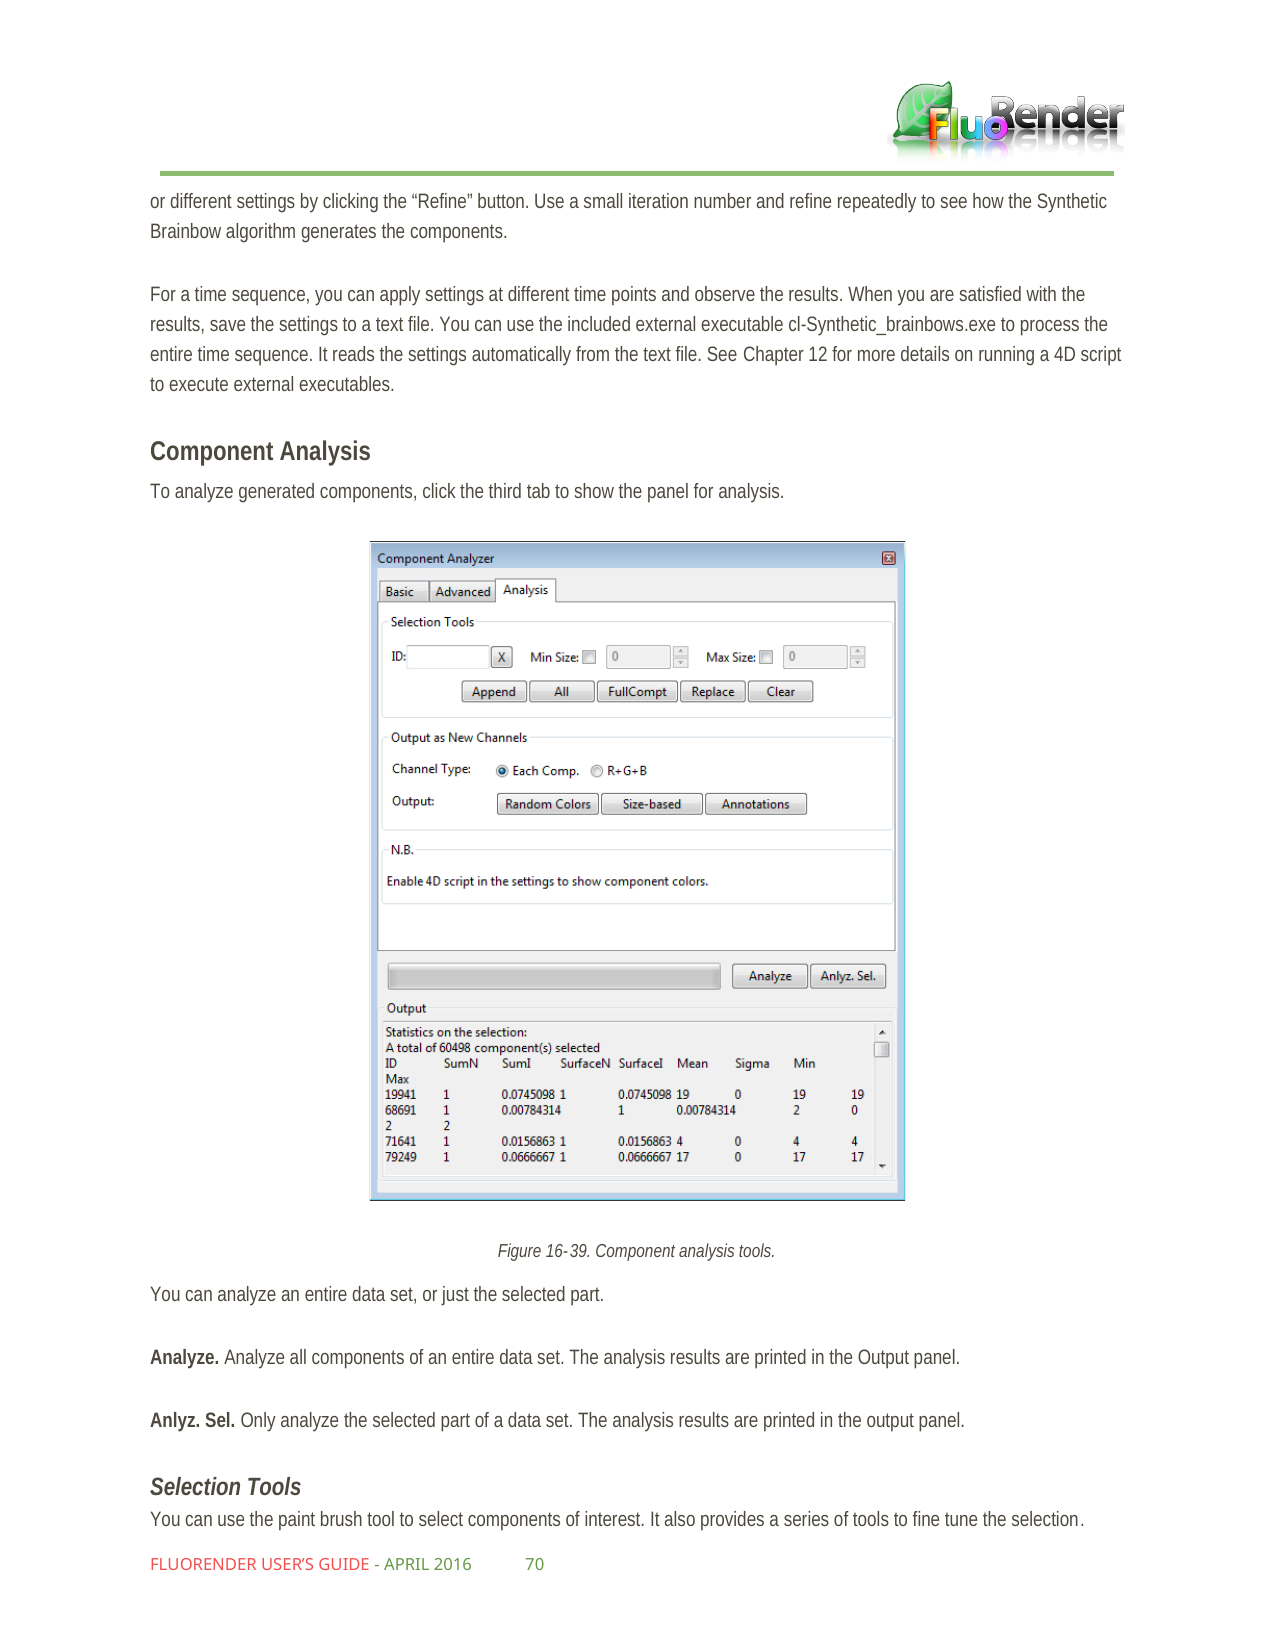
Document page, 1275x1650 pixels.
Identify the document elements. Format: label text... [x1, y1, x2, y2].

text You can analyze an entire data set, or just the selected part. [150, 1282, 1125, 1306]
picture [369, 541, 906, 1201]
text Anlyz. Sel. Only analyze the selected part of a data set. The analysis results are printed in the output panel. [150, 1408, 1125, 1432]
text For a time sequence, you can apply settings at different time points and observe the results. When you are satisfied with the results, save the settings to a text file. You can use the included external executable cl-Synthetic_brainbows.exe to process the entire time sequence. It reads the settings automatically from the text file. See Chapter 12 for more details on running a 4D script to execute external executables. [150, 282, 1125, 396]
text To analyze generated components, click the third tab to show the panel for analysis. [150, 478, 1125, 502]
subtitle Selection Tools [150, 1472, 1125, 1500]
text Analyze. Analyze all components of an entire data set. The analysis results are printed in the Output panel. [150, 1345, 1125, 1369]
text You can use the paint brush tool to select components of interest. It also provides a series of tools to fine tune the selection. [150, 1507, 1125, 1531]
subtitle Component Analysis [150, 435, 1125, 466]
picture [887, 75, 1125, 165]
